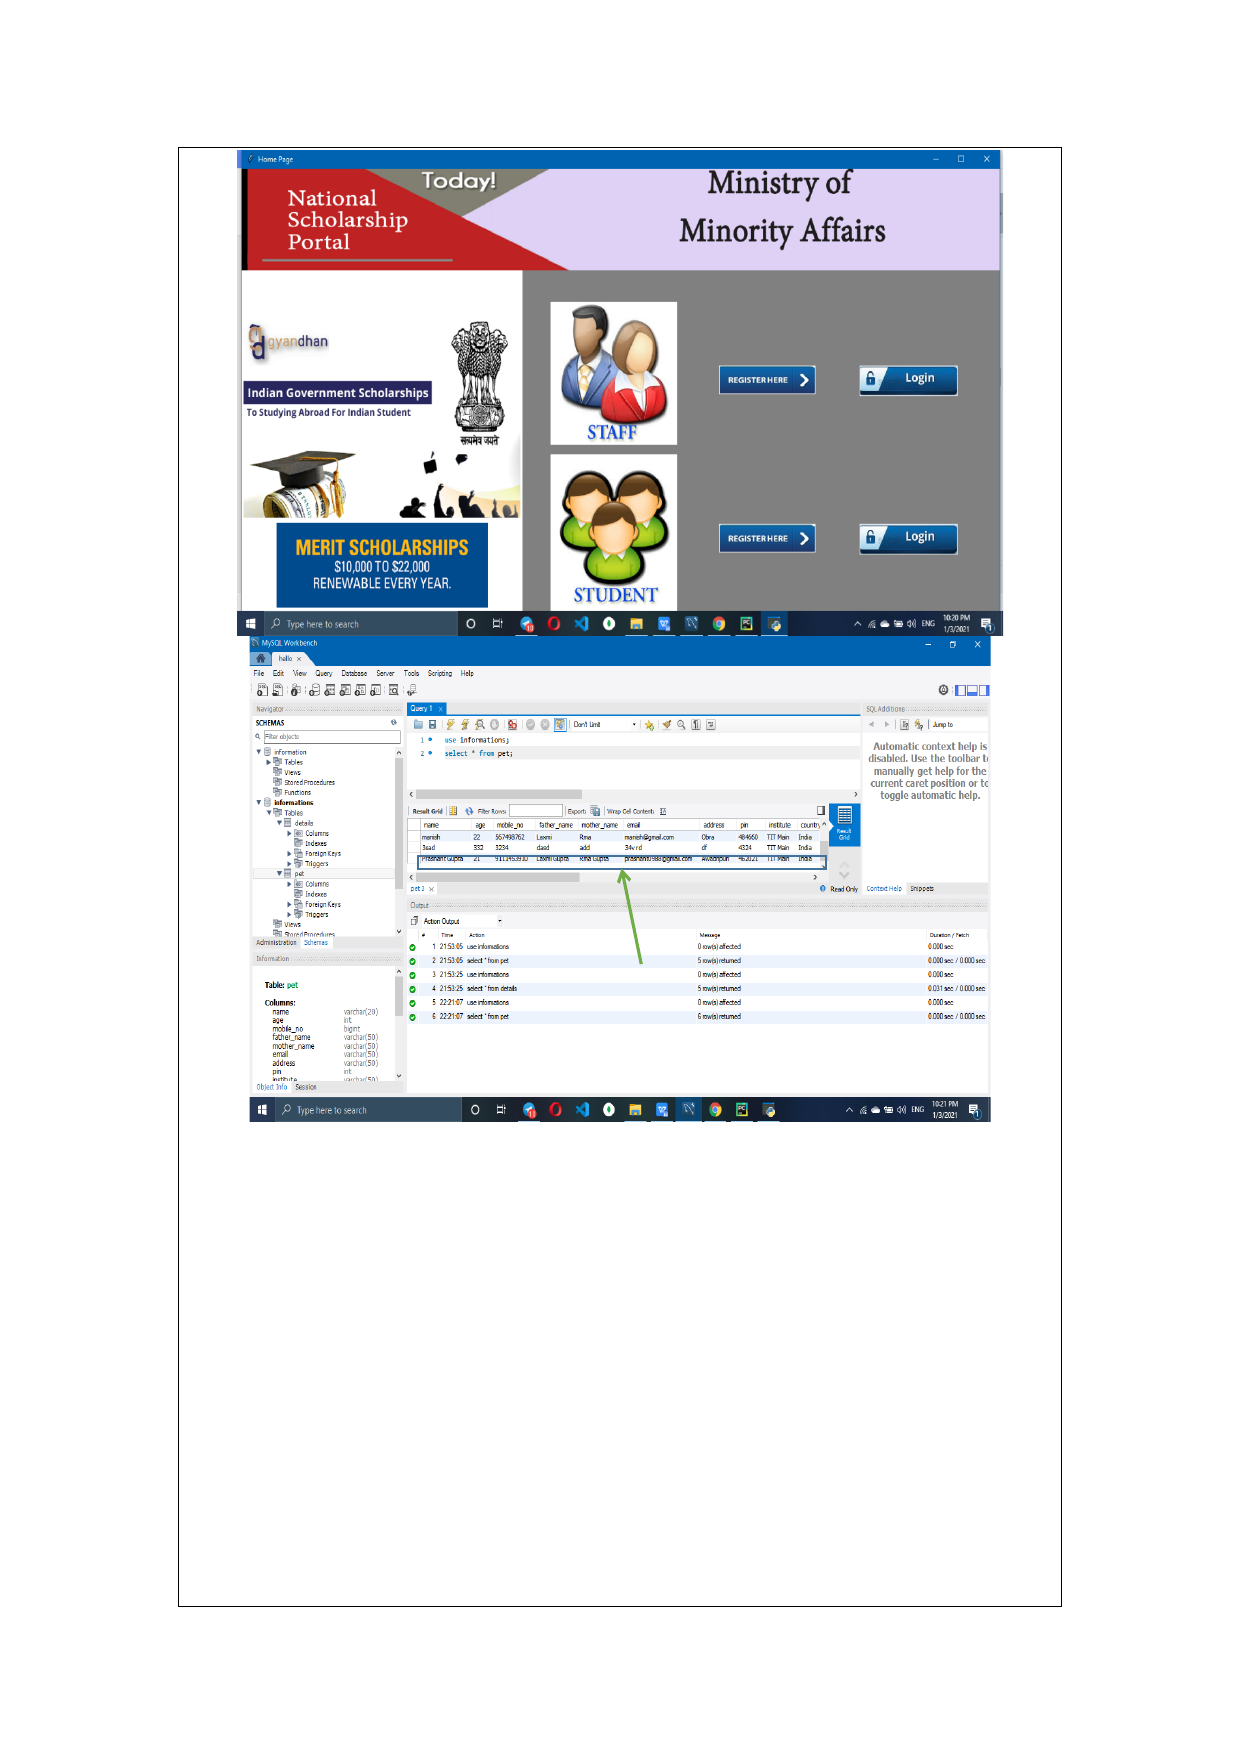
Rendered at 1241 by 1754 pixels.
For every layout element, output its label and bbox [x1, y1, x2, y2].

picture [237, 150, 1004, 1122]
